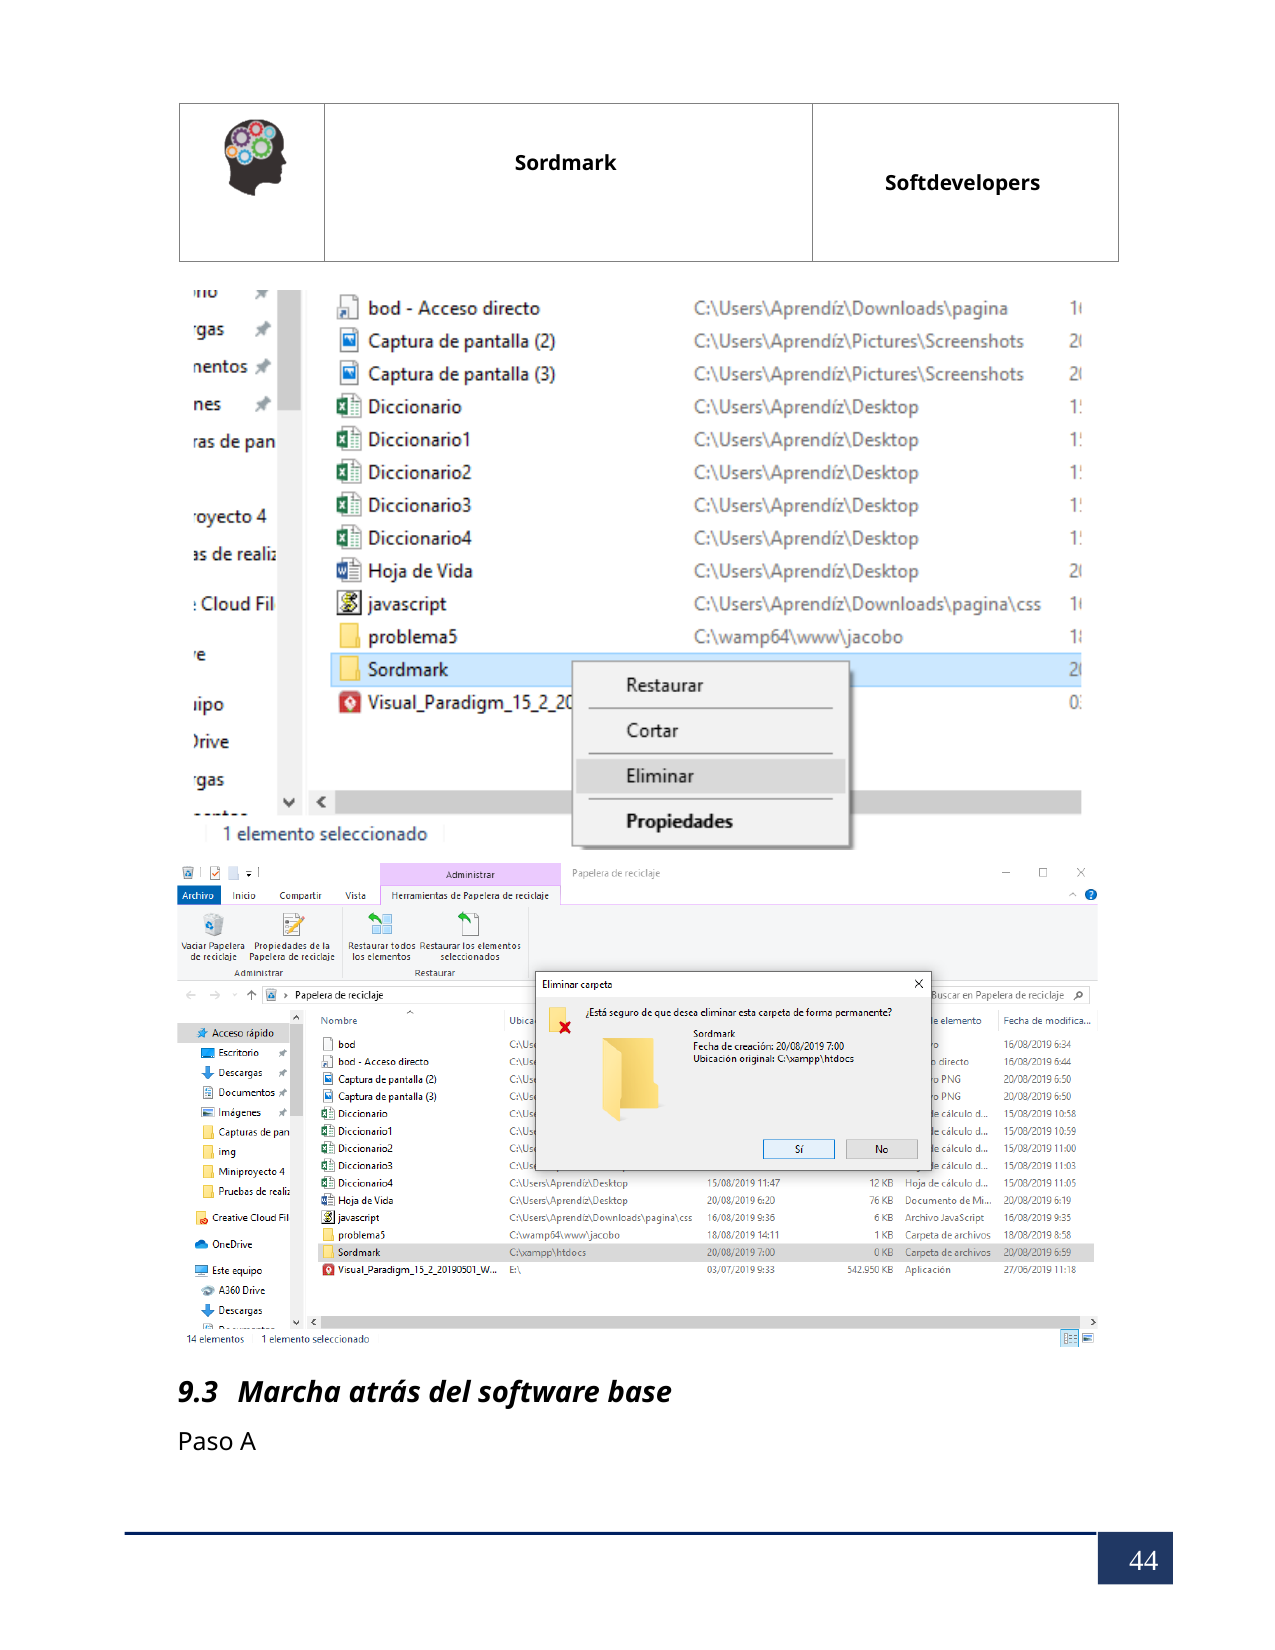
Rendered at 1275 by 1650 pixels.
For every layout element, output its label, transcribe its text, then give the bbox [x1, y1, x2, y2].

picture [188, 106, 315, 199]
text Paso A [177, 1424, 1098, 1458]
subtitle Marcha atrás del software base [177, 1371, 1098, 1411]
picture [193, 290, 1082, 850]
picture [177, 862, 1098, 1347]
